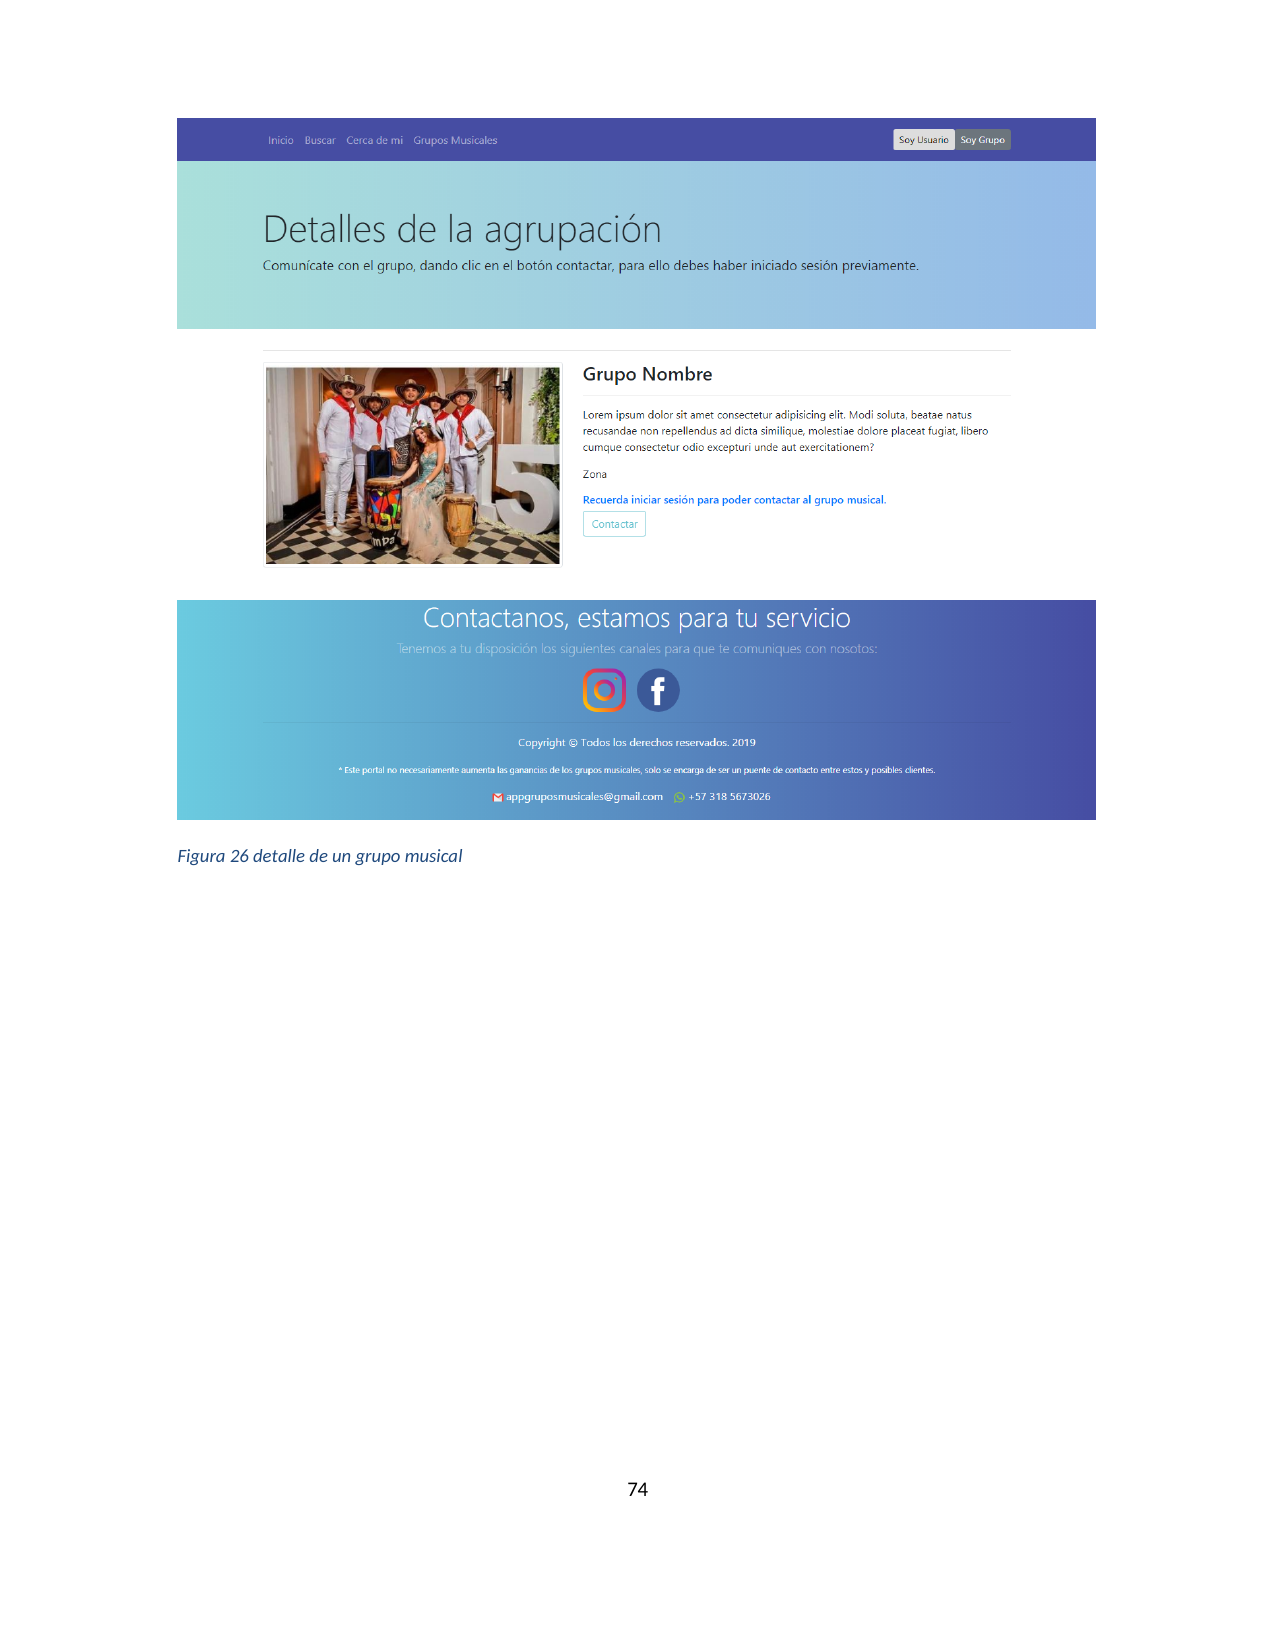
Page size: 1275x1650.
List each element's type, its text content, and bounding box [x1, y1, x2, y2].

picture [177, 118, 1096, 820]
text Figura 26 detalle de un grupo musical [177, 844, 1098, 867]
